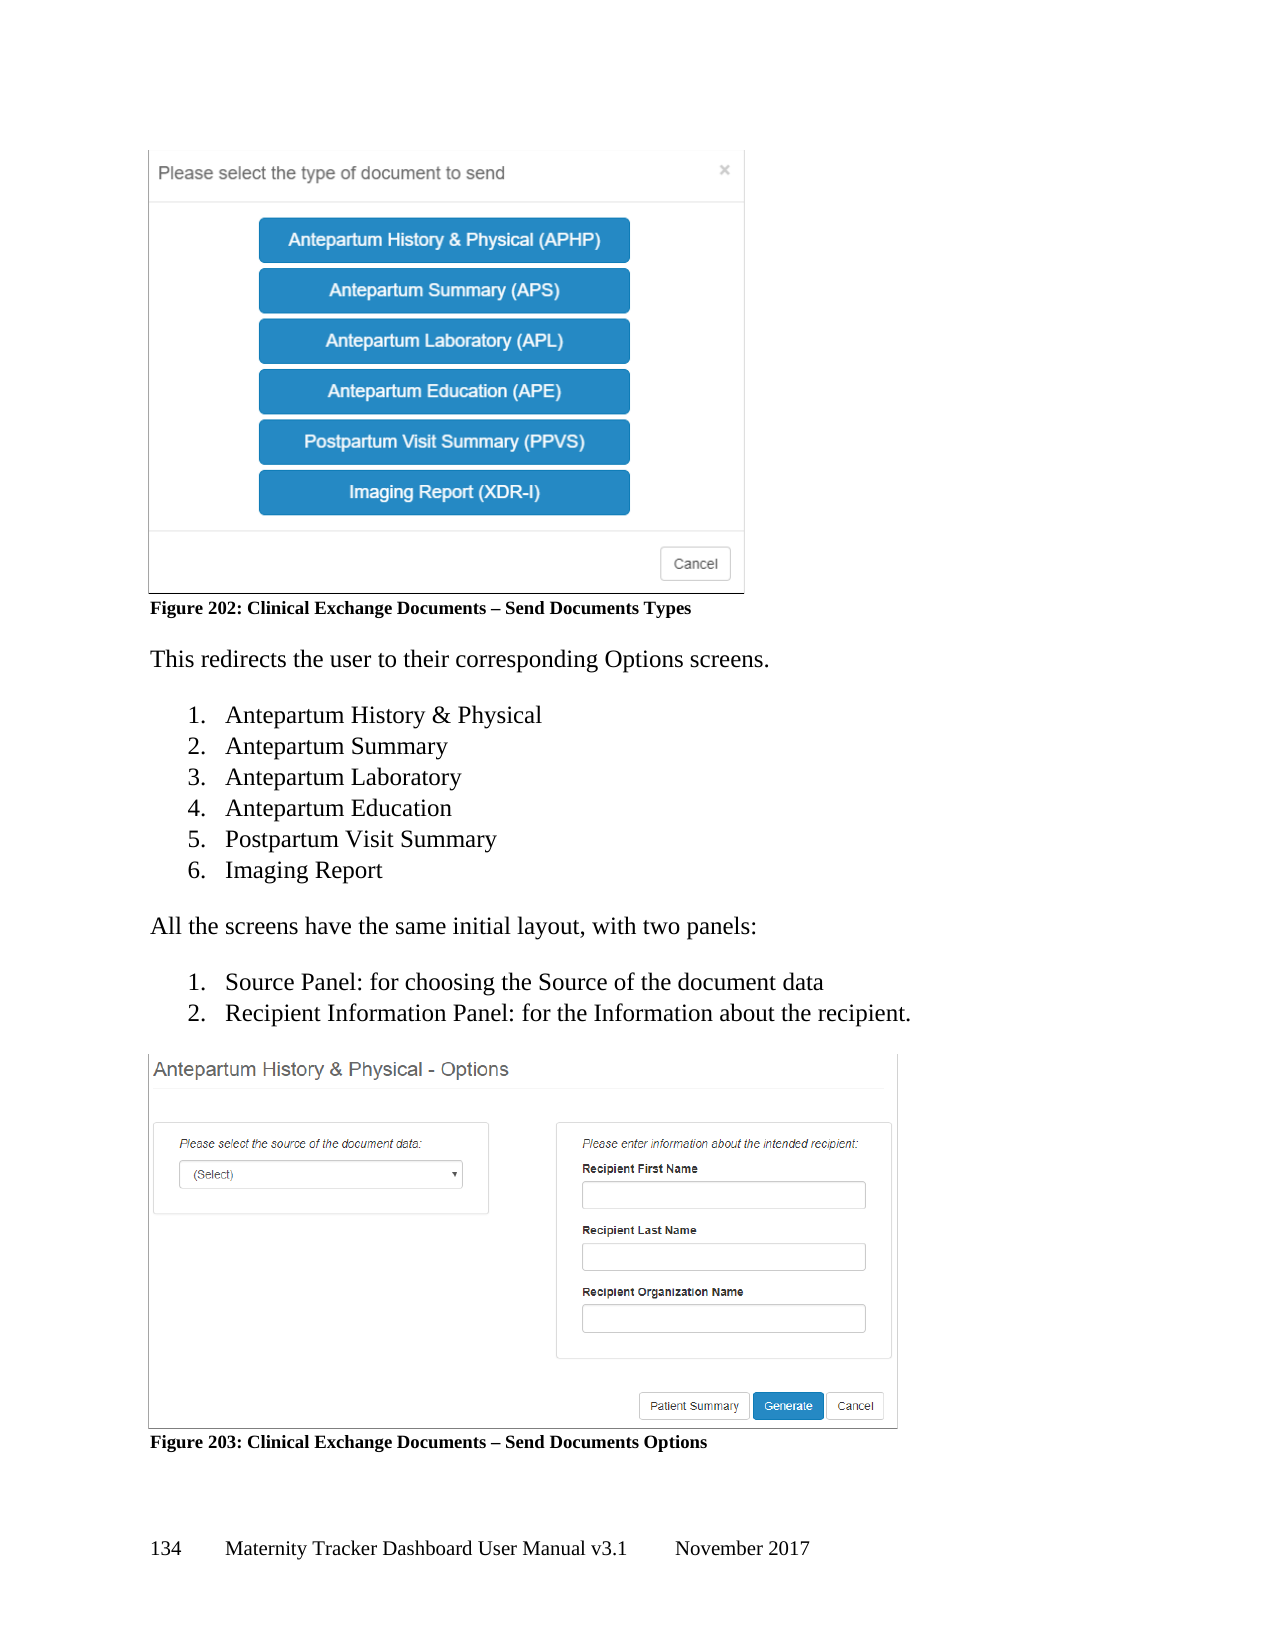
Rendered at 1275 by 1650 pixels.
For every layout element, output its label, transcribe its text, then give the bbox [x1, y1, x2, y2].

list Antepartum Education [187, 793, 1125, 822]
list Antepartum History & Physical [187, 700, 1125, 728]
list Source Panel: for choosing the Source of the document data [187, 967, 1125, 996]
text Figure 202: Clinical Exchange Documents – Send Documents Types [150, 597, 1125, 619]
text Figure 203: Clinical Exchange Documents – Send Documents Options [150, 1431, 1125, 1453]
list Imaging Report [187, 855, 1125, 884]
list Antepartum Summary [187, 731, 1125, 759]
picture [148, 150, 745, 594]
list Antepartum Laboratory [187, 762, 1125, 791]
list Recipient Information Panel: for the Information about the recipient. [187, 998, 1125, 1027]
list Postpartum Visit Summary [187, 824, 1125, 853]
text All the screens have the same initial layout, with two panels: [150, 911, 1125, 940]
picture [148, 1054, 898, 1429]
text This redirects the user to their corresponding Options screens. [150, 644, 1125, 672]
